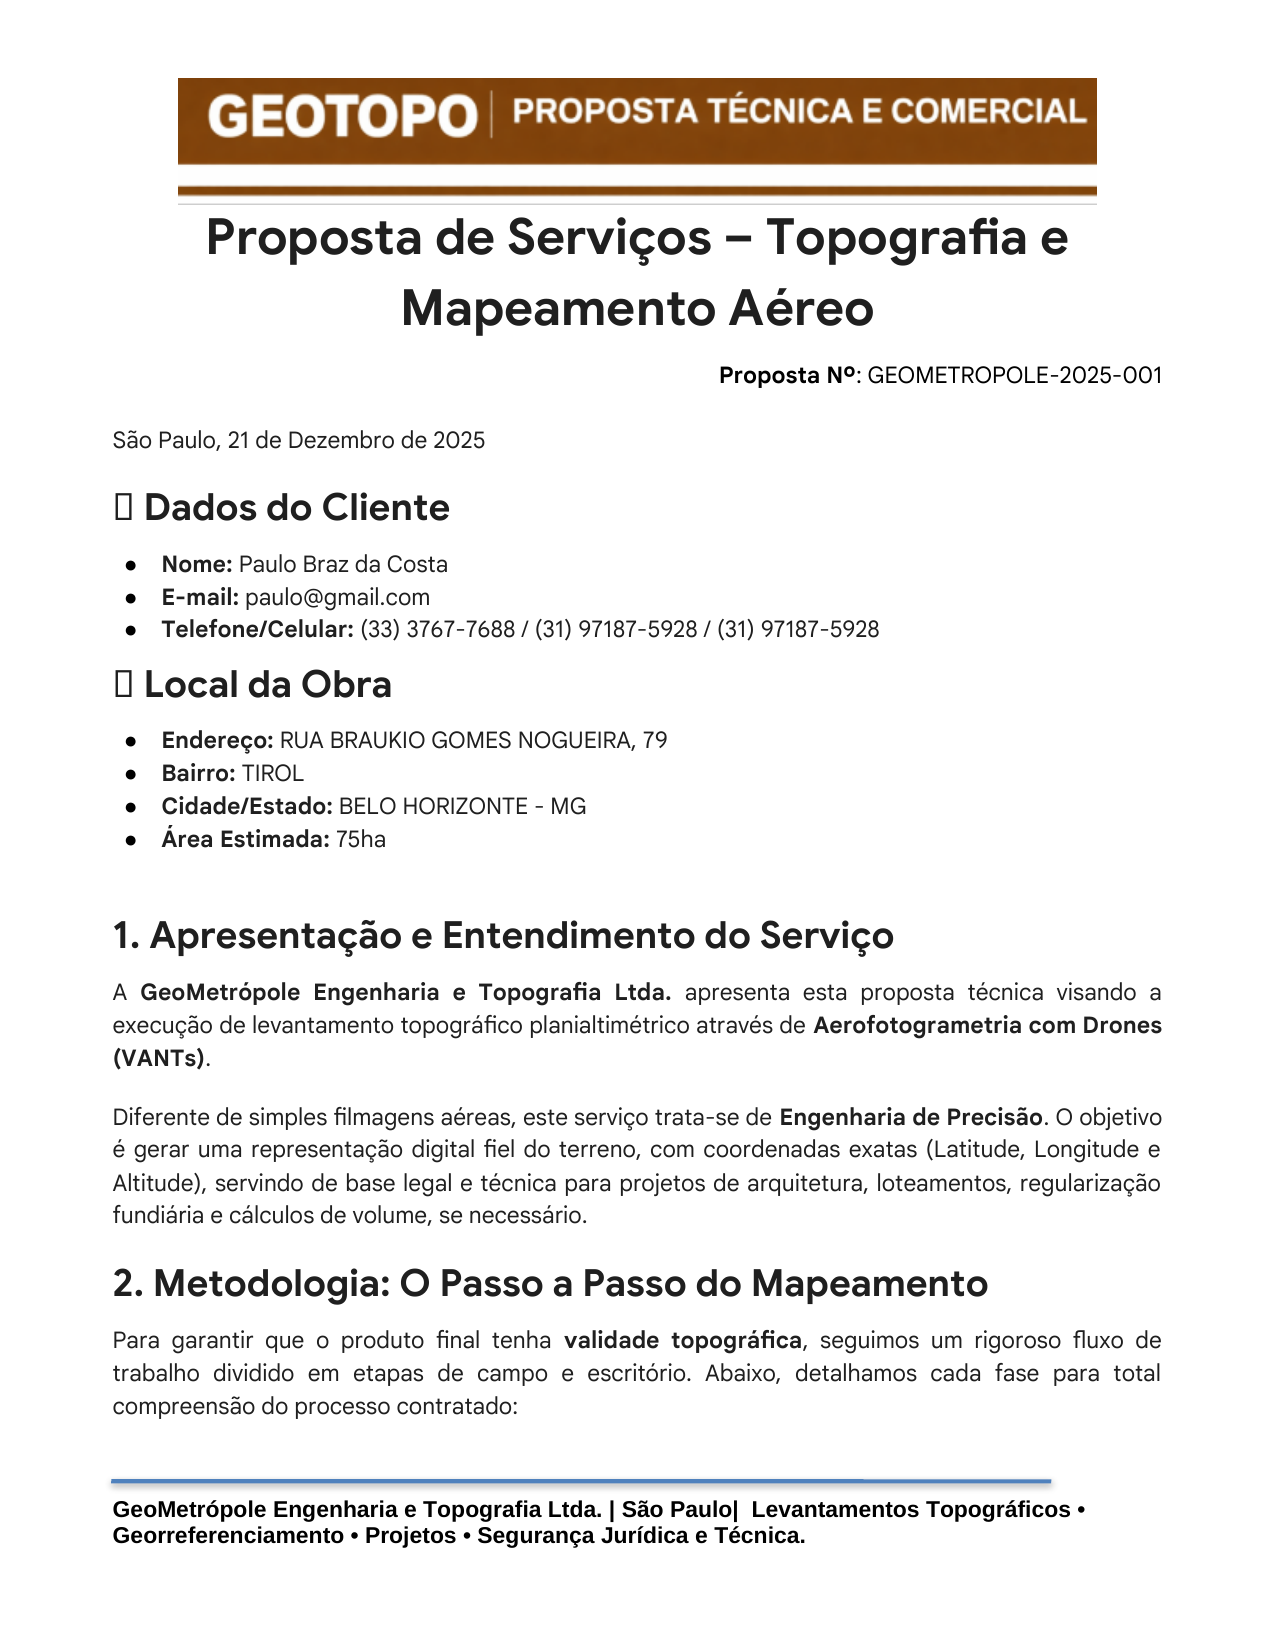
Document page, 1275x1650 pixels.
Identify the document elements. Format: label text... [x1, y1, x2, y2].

list Bairro: TIROL [123, 759, 1162, 788]
subtitle 📍 Local da Obra [112, 661, 1162, 708]
subtitle 2. Metodologia: O Passo a Passo do Mapeamento [112, 1260, 1162, 1307]
list Área Estimada: 75ha [123, 825, 1162, 854]
list Nome: Paulo Braz da Costa [123, 550, 1162, 579]
subtitle 📌 Dados do Cliente [112, 484, 1162, 531]
text Diferente de simples filmagens aéreas, este serviço trata-se de Engenharia de Precisão. O objetivo é gerar uma representação digital fiel do terreno, com coordenadas exatas (Latitude, Longitude e Altitude), servindo de base legal e técnica para projetos de arquitetura, loteamentos, regularização fundiária e cálculos de volume, se necessário. [112, 1103, 1162, 1231]
list Telefone/Celular: (33) 3767-7688 / (31) 97187-5928 / (31) 97187-5928 [123, 616, 1162, 644]
text São Paulo, 21 de Dezembro de 2025 [112, 426, 1162, 455]
list E-mail: paulo@gmail.com [123, 583, 1162, 612]
subtitle 1. Apresentação e Entendimento do Serviço [112, 913, 1162, 959]
picture [178, 78, 1097, 206]
list Cidade/Estado: BELO HORIZONTE - MG [123, 792, 1162, 821]
text Para garantir que o produto final tenha validade topográfica, seguimos um rigoroso fluxo de trabalho dividido em etapas de campo e escritório. Abaixo, detalhamos cada fase para total compreensão do processo contratado: [112, 1326, 1162, 1421]
subtitle Proposta de Serviços – Topografia e Mapeamento Aéreo [112, 206, 1162, 340]
text Proposta Nº: GEOMETROPOLE-2025-001 [112, 361, 1162, 390]
list Endereço: RUA BRAUKIO GOMES NOGUEIRA, 79 [123, 727, 1162, 756]
text A GeoMetrópole Engenharia e Topografia Ltda. apresenta esta proposta técnica visando a execução de levantamento topográfico planialtimétrico através de Aerofotogrametria com Drones (VANTs). [112, 979, 1162, 1073]
